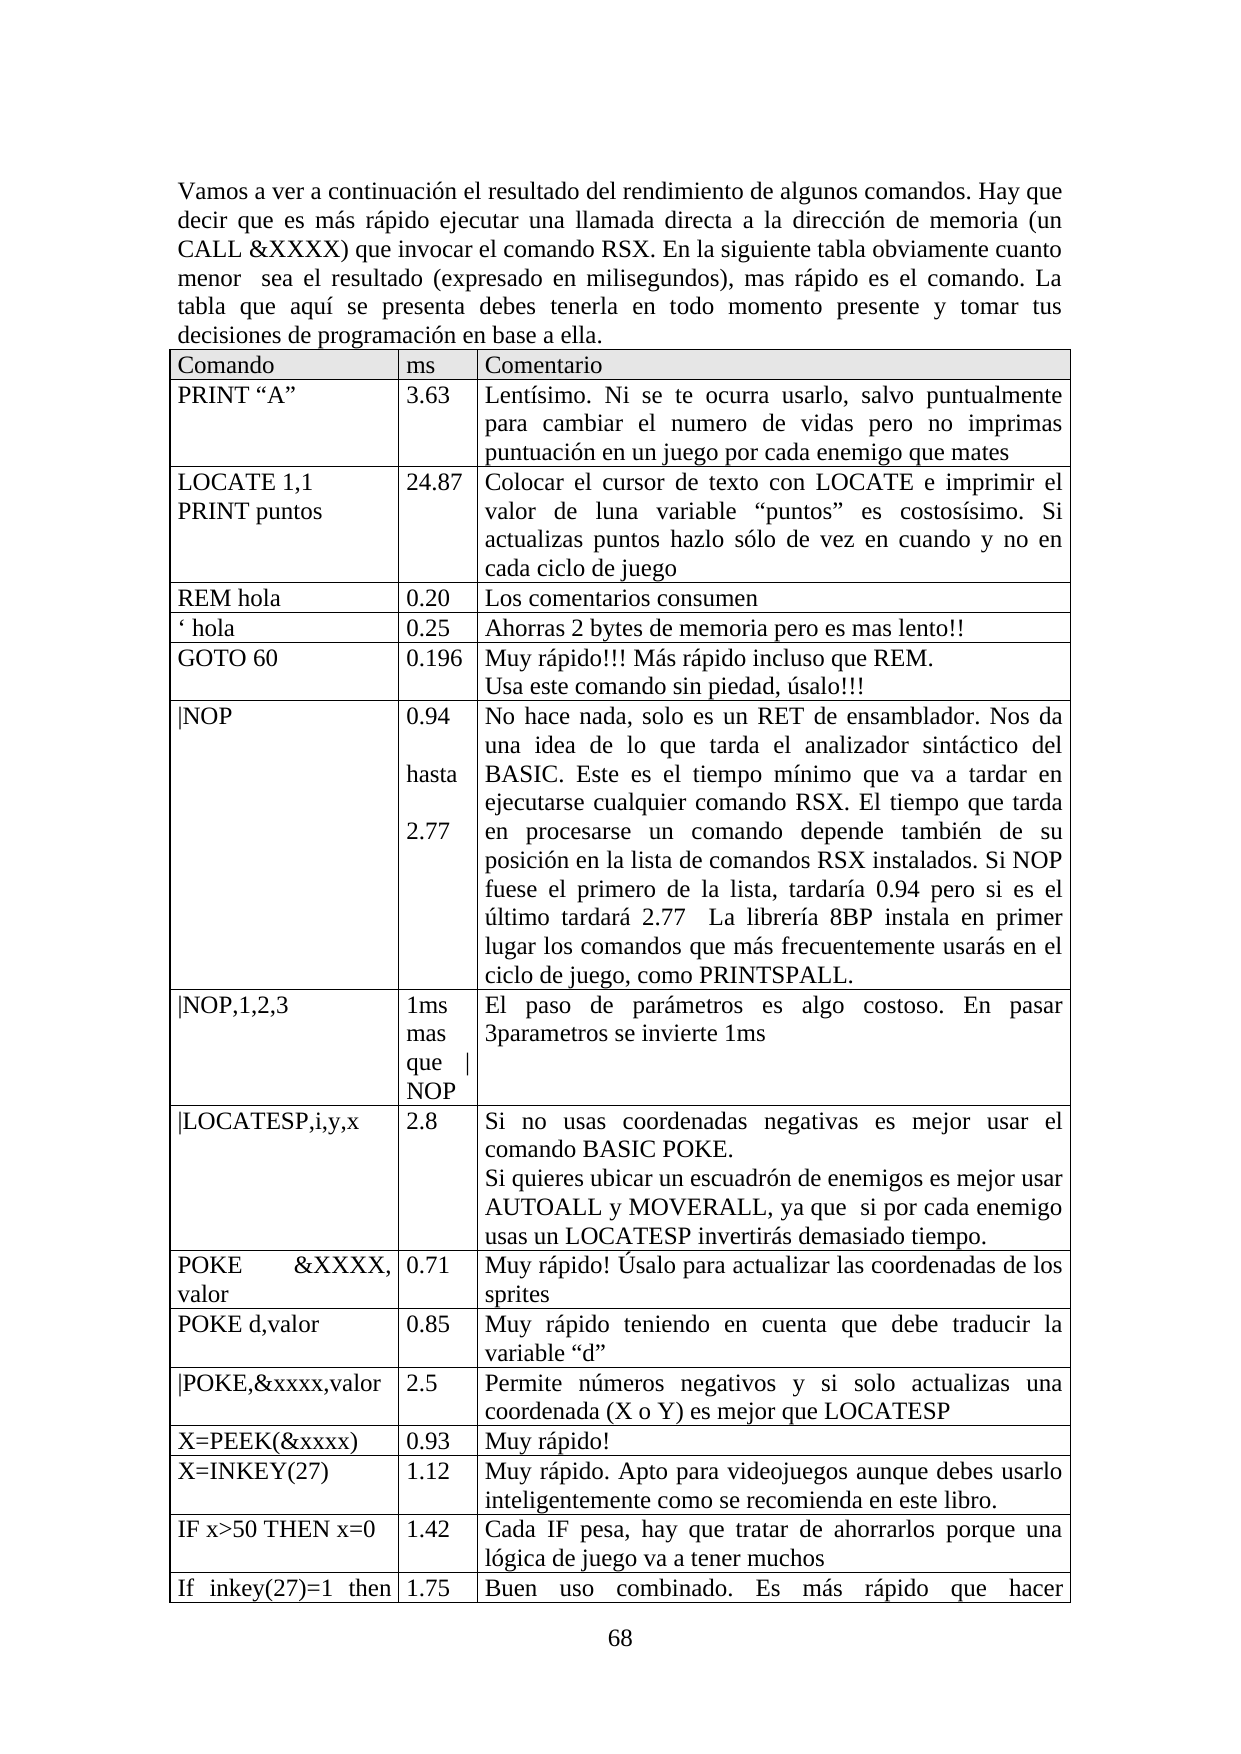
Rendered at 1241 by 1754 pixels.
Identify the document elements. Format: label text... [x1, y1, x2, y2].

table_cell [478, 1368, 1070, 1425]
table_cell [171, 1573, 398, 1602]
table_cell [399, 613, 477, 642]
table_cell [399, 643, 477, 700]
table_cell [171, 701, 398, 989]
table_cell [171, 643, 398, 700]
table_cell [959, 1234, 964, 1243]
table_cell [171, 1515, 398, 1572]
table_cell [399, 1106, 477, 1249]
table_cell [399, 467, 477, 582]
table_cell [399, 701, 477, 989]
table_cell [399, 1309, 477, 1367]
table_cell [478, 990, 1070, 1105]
text Vamos a ver a continuación el resultado del rendimiento de algunos comandos. Hay que decir que es más rápido ejecutar una llamada directa a la dirección de memoria (un CALL &XXXX) que invocar el comando RSX. En la siguiente tabla obviamente cuanto menor sea el resultado (expresado en milisegundos), mas rápido es el comando. La tabla que aquí se presenta debes tenerla en todo momento presente y tomar tus decisiones de programación en base a ella. [177, 176, 1063, 349]
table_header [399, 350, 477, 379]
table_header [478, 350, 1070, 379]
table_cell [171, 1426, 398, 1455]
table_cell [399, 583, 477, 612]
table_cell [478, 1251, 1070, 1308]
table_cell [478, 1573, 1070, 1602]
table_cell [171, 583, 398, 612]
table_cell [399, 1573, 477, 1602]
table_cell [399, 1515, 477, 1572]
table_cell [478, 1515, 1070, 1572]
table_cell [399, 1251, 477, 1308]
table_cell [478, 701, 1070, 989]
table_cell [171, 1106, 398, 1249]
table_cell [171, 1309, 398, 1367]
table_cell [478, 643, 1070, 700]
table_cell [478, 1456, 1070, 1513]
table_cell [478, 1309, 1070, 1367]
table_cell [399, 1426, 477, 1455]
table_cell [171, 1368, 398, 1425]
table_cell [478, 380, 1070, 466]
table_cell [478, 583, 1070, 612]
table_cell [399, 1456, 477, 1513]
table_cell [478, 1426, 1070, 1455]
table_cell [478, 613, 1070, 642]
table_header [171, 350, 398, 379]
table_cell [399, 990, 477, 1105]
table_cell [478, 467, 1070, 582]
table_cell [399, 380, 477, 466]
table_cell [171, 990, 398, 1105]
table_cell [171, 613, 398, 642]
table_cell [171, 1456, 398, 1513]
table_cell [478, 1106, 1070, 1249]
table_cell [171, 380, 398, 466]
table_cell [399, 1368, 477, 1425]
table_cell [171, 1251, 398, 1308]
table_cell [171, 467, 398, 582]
